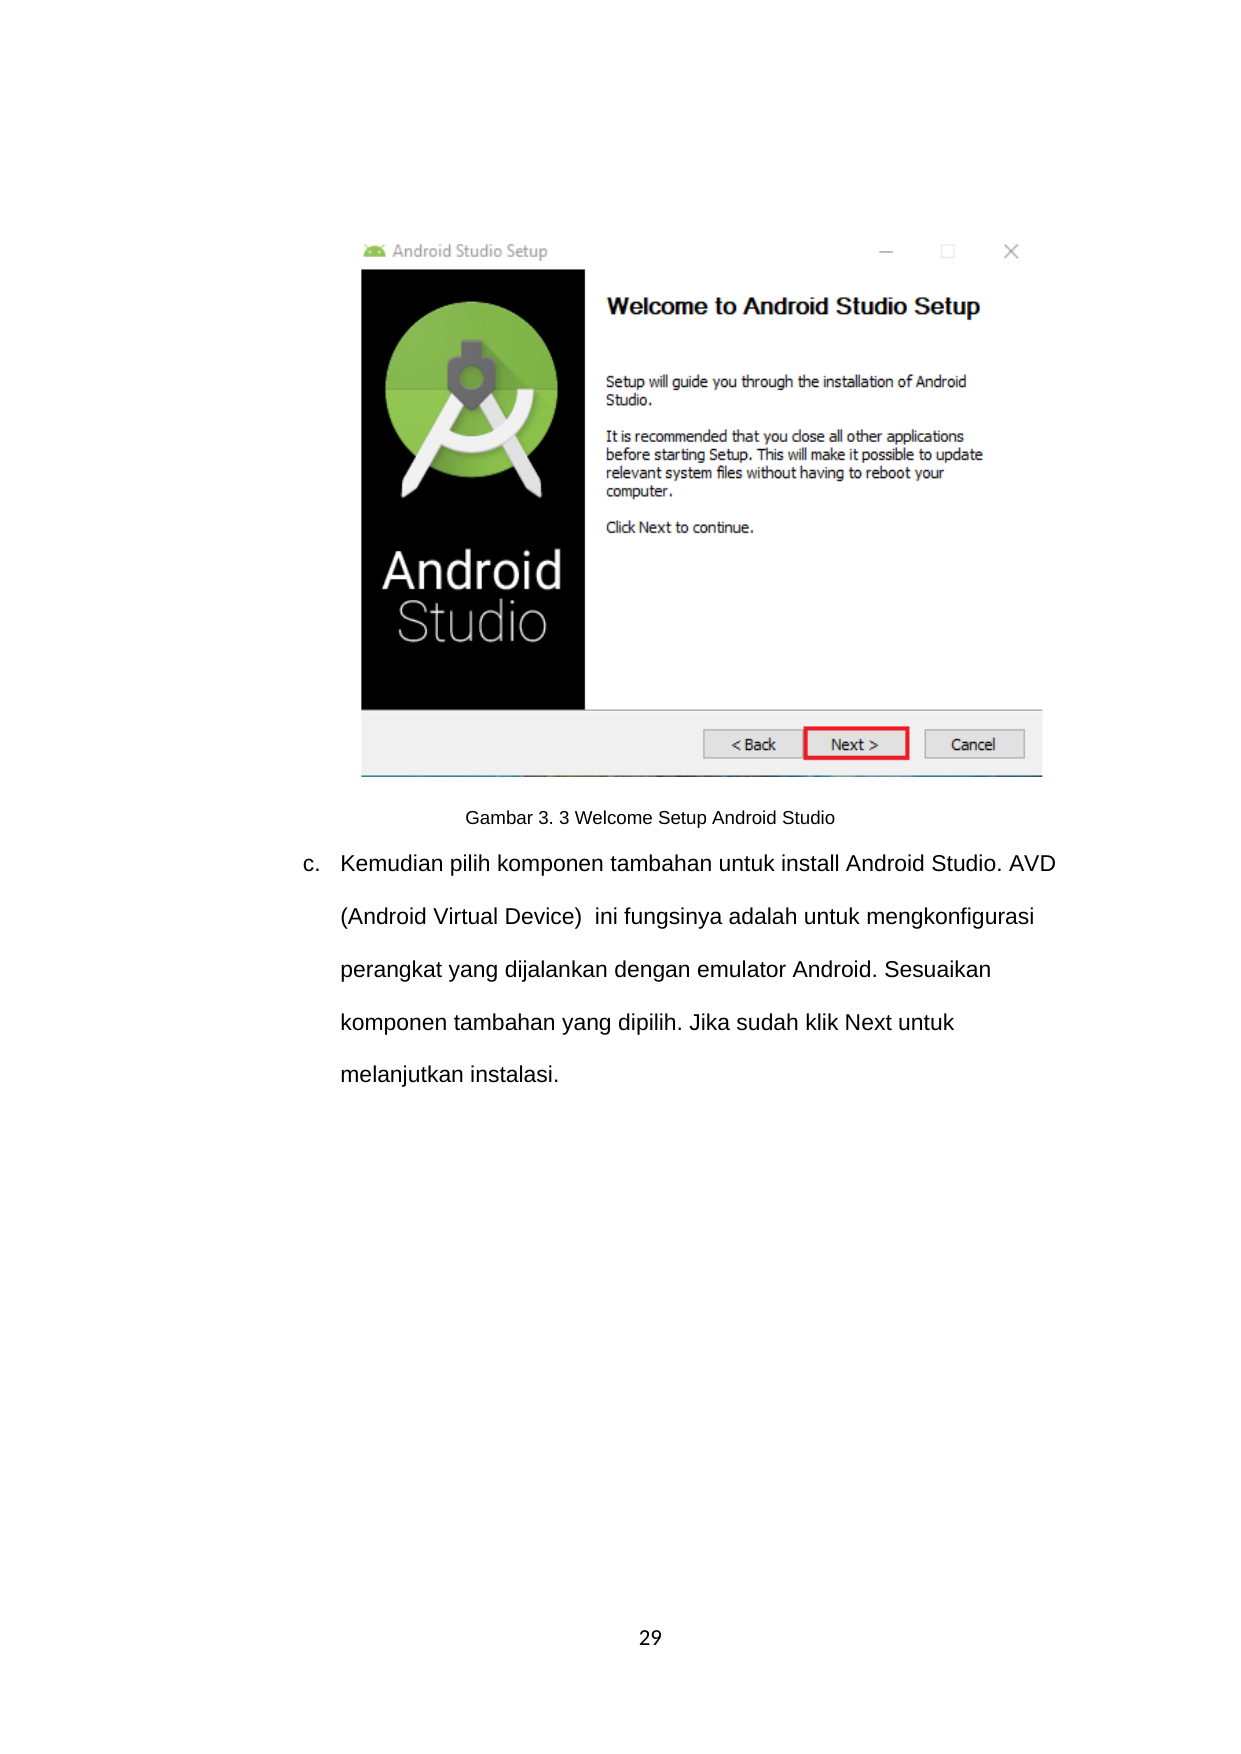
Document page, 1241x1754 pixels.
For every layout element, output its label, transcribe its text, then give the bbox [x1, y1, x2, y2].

picture [361, 237, 1043, 777]
list Kemudian pilih komponen tambahan untuk install Android Studio. AVD (Android Virtual Device) ini fungsinya adalah untuk mengkonfigurasi perangkat yang dijalankan dengan emulator Android. Sesuaikan komponen tambahan yang dipilih. Jika sudah klik Next untuk melanjutkan instalasi. [303, 850, 1063, 1087]
text Gambar 3. 3 Welcome Setup Android Studio [237, 807, 1063, 829]
